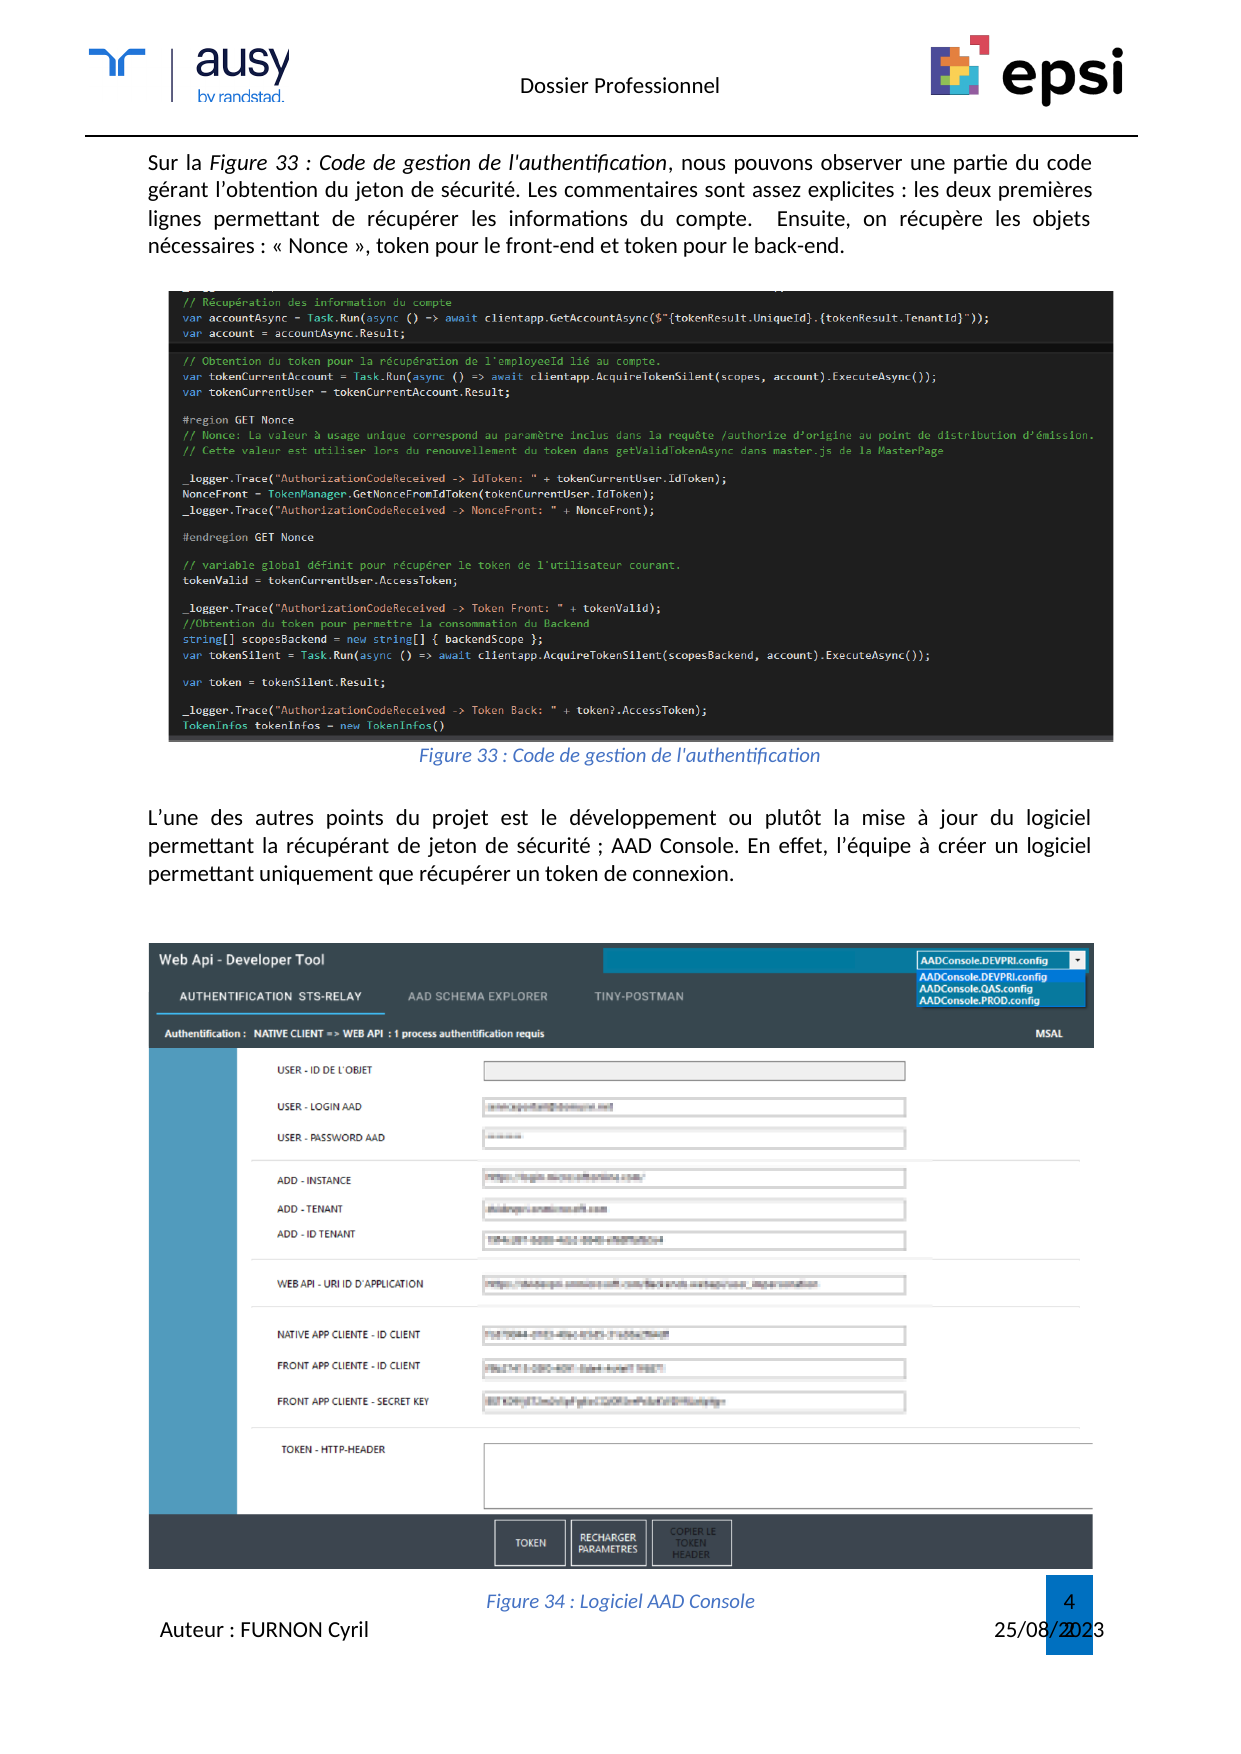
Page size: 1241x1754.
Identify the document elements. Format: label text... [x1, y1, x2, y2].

text Sur la Figure 33 : Code de gestion de l'authentification, nous pouvons observer une partie du code gérant l’obtention du jeton de sécurité. Les commentaires sont assez explicites : les deux premières lignes permettant de récupérer les informations du compte. Ensuite, on récupère les objets nécessaires : « Nonce », token pour le front-end et token pour le back-end. [148, 148, 1093, 260]
picture [148, 943, 1094, 1569]
picture [88, 48, 289, 102]
picture [168, 291, 1114, 742]
text L’une des autres points du projet est le développement ou plutôt la mise à jour du logiciel permettant la récupérant de jeton de sécurité ; AAD Console. En effet, l’équipe à créer un logiciel permettant uniquement que récupérer un token de connexion. [148, 803, 1093, 887]
